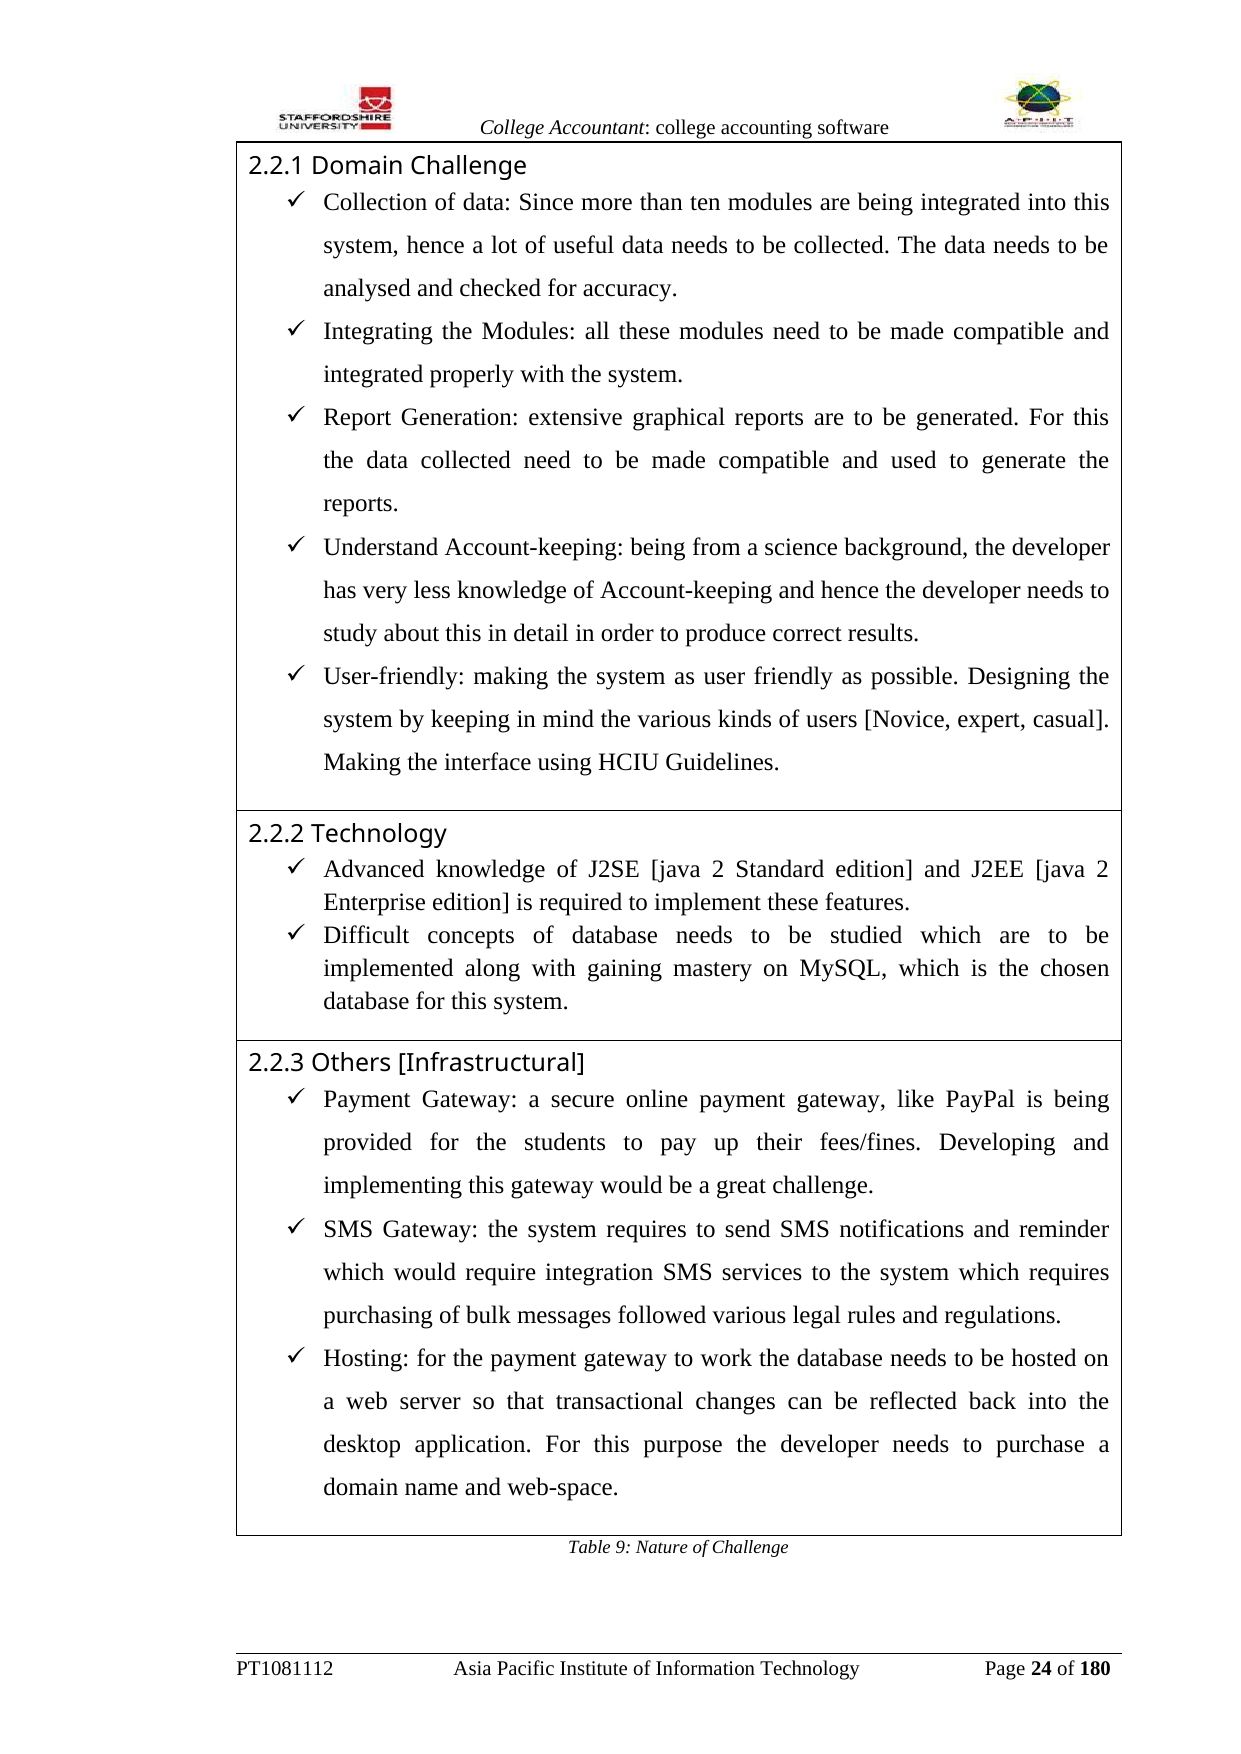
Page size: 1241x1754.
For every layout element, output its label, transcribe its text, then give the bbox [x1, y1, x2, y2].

table_cell 2.2.2 Technology Advanced knowledge of J2SE [java 2 Standard edition] and J2EE [java 2 Enterprise edition] is required to implement these features. Difficult concepts of database needs to be studied which are to be implemented along with gaining mastery on MySQL, which is the chosen database for this system. [237, 811, 1121, 1040]
text Table 9: Nature of Challenge [236, 1536, 1122, 1558]
table_cell 2.2.3 Others [Infrastructural] Payment Gateway: a secure online payment gateway, like PayPal is being provided for the students to pay up their fees/fines. Developing and implementing this gateway would be a great challenge. SMS Gateway: the system requires to send SMS notifications and reminder which would require integration SMS services to the system which requires purchasing of bulk messages followed various legal rules and regulations. Hosting: for the payment gateway to work the database needs to be hosted on a web server so that transactional changes can be reflected back into the desktop application. For this purpose the developer needs to purchase a domain name and web-space. [237, 1041, 1121, 1535]
table_header 2.2.1 Domain Challenge Collection of data: Since more than ten modules are being integrated into this system, hence a lot of useful data needs to be collected. The data needs to be analysed and checked for accuracy. Integrating the Modules: all these modules need to be made compatible and integrated properly with the system. Report Generation: extensive graphical reports are to be generated. For this the data collected need to be made compatible and used to generate the reports. Understand Account-keeping: being from a science background, the developer has very less knowledge of Account-keeping and hence the developer needs to study about this in detail in order to produce correct results. User-friendly: making the system as user friendly as possible. Designing the system by keeping in mind the various kinds of users [Novice, expert, casual]. Making the interface using HCIU Guidelines. [237, 143, 1121, 810]
picture [993, 73, 1083, 135]
picture [275, 84, 397, 135]
